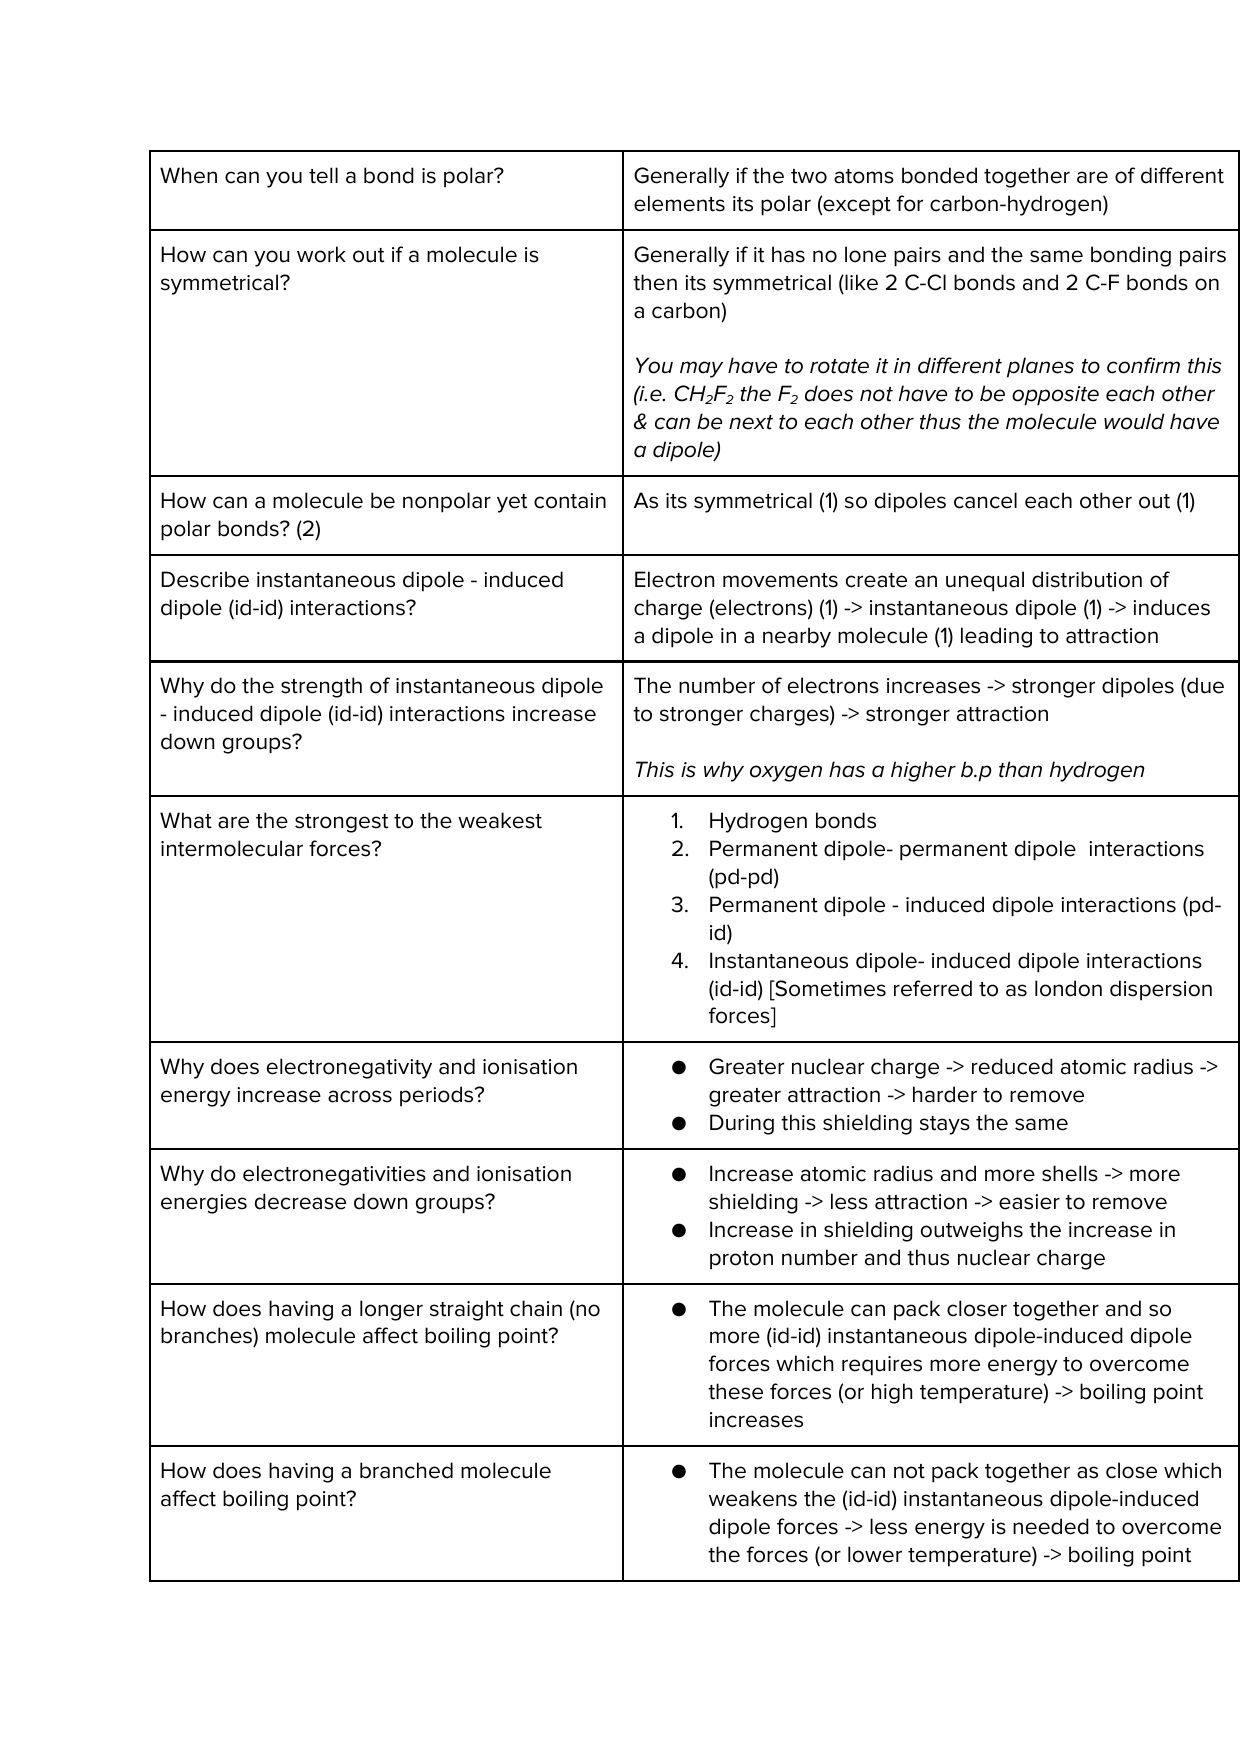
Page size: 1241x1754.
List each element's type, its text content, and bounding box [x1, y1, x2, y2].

table_cell Generally if it has no lone pairs and the same bonding pairs then its symmetrical (like 2 C-Cl bonds and 2 C-F bonds on a carbon) You may have to rotate it in different planes to confirm this (i.e. CH2F2 the F2 does not have to be opposite each other & can be next to each other thus the molecule would have a dipole) [624, 231, 1238, 475]
table_cell Why do electronegativities and ionisation energies decrease down groups? [151, 1150, 622, 1282]
table_cell What are the strongest to the weakest intermolecular forces? [151, 797, 622, 1041]
table_cell Electron movements create an unequal distribution of charge (electrons) (1) -> instantaneous dipole (1) -> induces a dipole in a nearby molecule (1) leading to attraction [624, 556, 1238, 660]
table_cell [624, 1447, 1238, 1579]
table_cell The number of electrons increases -> stronger dipoles (due to stronger charges) -> stronger attraction This is why oxygen has a higher b.p than hydrogen [624, 663, 1238, 795]
table_cell The molecule can pack closer together and so more (id-id) instantaneous dipole-induced dipole forces which requires more energy to overcome these forces (or high temperature) -> boiling point increases [624, 1285, 1238, 1445]
table_cell Generally if the two atoms bonded together are of different elements its polar (except for carbon-hydrogen) [624, 152, 1238, 229]
table_cell Describe instantaneous dipole - induced dipole (id-id) interactions? [151, 556, 622, 660]
table_cell Hydrogen bonds Permanent dipole- permanent dipole interactions (pd-pd) Permanent dipole - induced dipole interactions (pd-id) Instantaneous dipole- induced dipole interactions (id-id) [Sometimes referred to as london dispersion forces] [624, 797, 1238, 1041]
table_cell When can you tell a bond is polar? [151, 152, 622, 229]
table_cell How can you work out if a molecule is symmetrical? [151, 231, 622, 475]
table_cell How can a molecule be nonpolar yet contain polar bonds? (2) [151, 477, 622, 554]
table_cell Why do the strength of instantaneous dipole - induced dipole (id-id) interactions increase down groups? [151, 663, 622, 795]
table_cell Why does electronegativity and ionisation energy increase across periods? [151, 1043, 622, 1148]
table_cell Greater nuclear charge -> reduced atomic radius -> greater attraction -> harder to remove During this shielding stays the same [624, 1043, 1238, 1148]
table_cell How does having a longer straight chain (no branches) molecule affect boiling point? [151, 1285, 622, 1445]
table_cell Increase atomic radius and more shells -> more shielding -> less attraction -> easier to remove Increase in shielding outweighs the increase in proton number and thus nuclear charge [624, 1150, 1238, 1282]
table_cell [151, 1447, 622, 1579]
table_cell As its symmetrical (1) so dipoles cancel each other out (1) [624, 477, 1238, 554]
